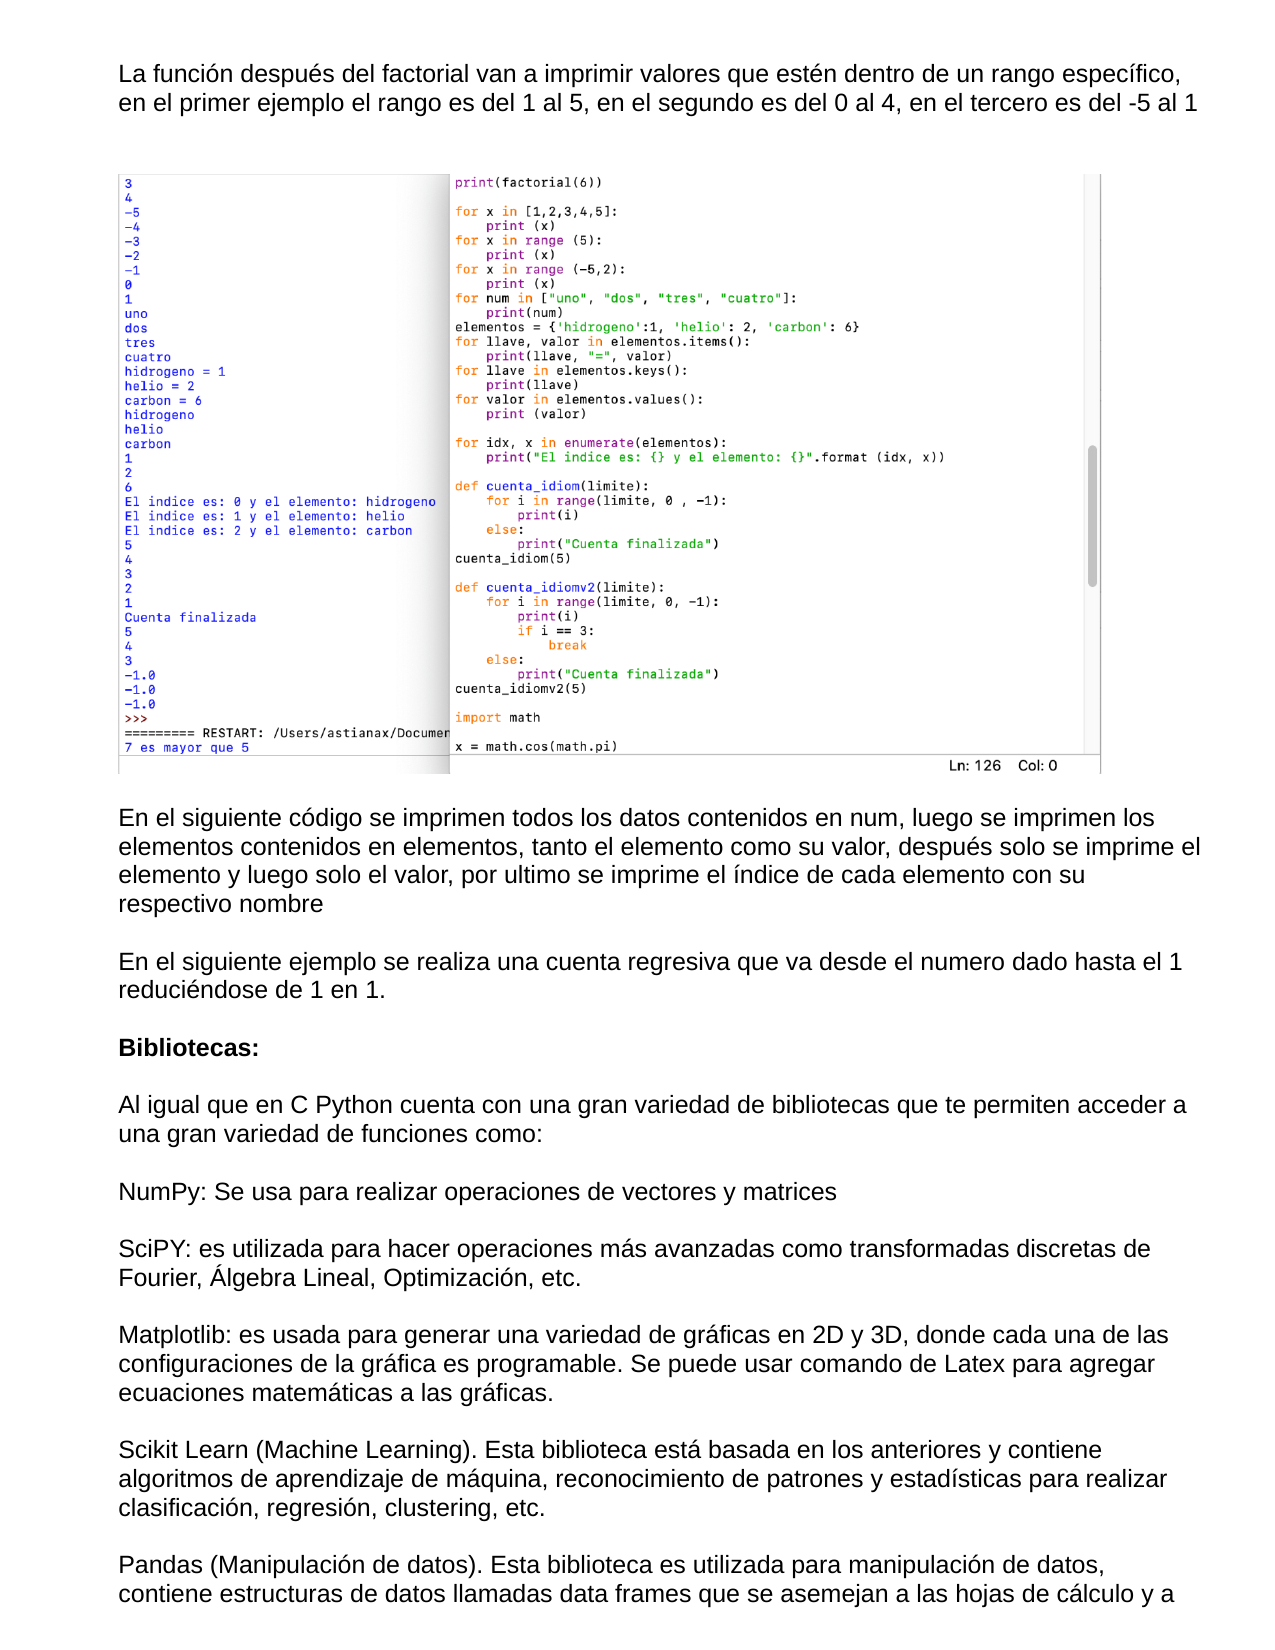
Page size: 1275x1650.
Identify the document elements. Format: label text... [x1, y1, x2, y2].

text En el siguiente código se imprimen todos los datos contenidos en num, luego se imprimen los elementos contenidos en elementos, tanto el elemento como su valor, después solo se imprime el elemento y luego solo el valor, por ultimo se imprime el índice de cada elemento con su respectivo nombre [118, 803, 1205, 918]
picture [118, 174, 1102, 774]
text NumPy: Se usa para realizar operaciones de vectores y matrices [118, 1176, 1205, 1205]
text En el siguiente ejemplo se realiza una cuenta regresiva que va desde el numero dado hasta el 1 reduciéndose de 1 en 1. [118, 946, 1205, 1004]
text La función después del factorial van a imprimir valores que estén dentro de un rango específico, en el primer ejemplo el rango es del 1 al 5, en el segundo es del 0 al 4, en el tercero es del -5 al 1 [118, 59, 1205, 117]
text Al igual que en C Python cuenta con una gran variedad de bibliotecas que te permiten acceder a una gran variedad de funciones como: [118, 1090, 1205, 1148]
text Matplotlib: es usada para generar una variedad de gráficas en 2D y 3D, donde cada una de las configuraciones de la gráfica es programable. Se puede usar comando de Latex para agregar ecuaciones matemáticas a las gráficas. [118, 1320, 1205, 1406]
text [118, 1550, 1205, 1608]
text Bibliotecas: [118, 1033, 1205, 1061]
text SciPY: es utilizada para hacer operaciones más avanzadas como transformadas discretas de Fourier, Álgebra Lineal, Optimización, etc. [118, 1234, 1205, 1291]
text Scikit Learn (Machine Learning). Esta biblioteca está basada en los anteriores y contiene algoritmos de aprendizaje de máquina, reconocimiento de patrones y estadísticas para realizar clasificación, regresión, clustering, etc. [118, 1435, 1205, 1521]
